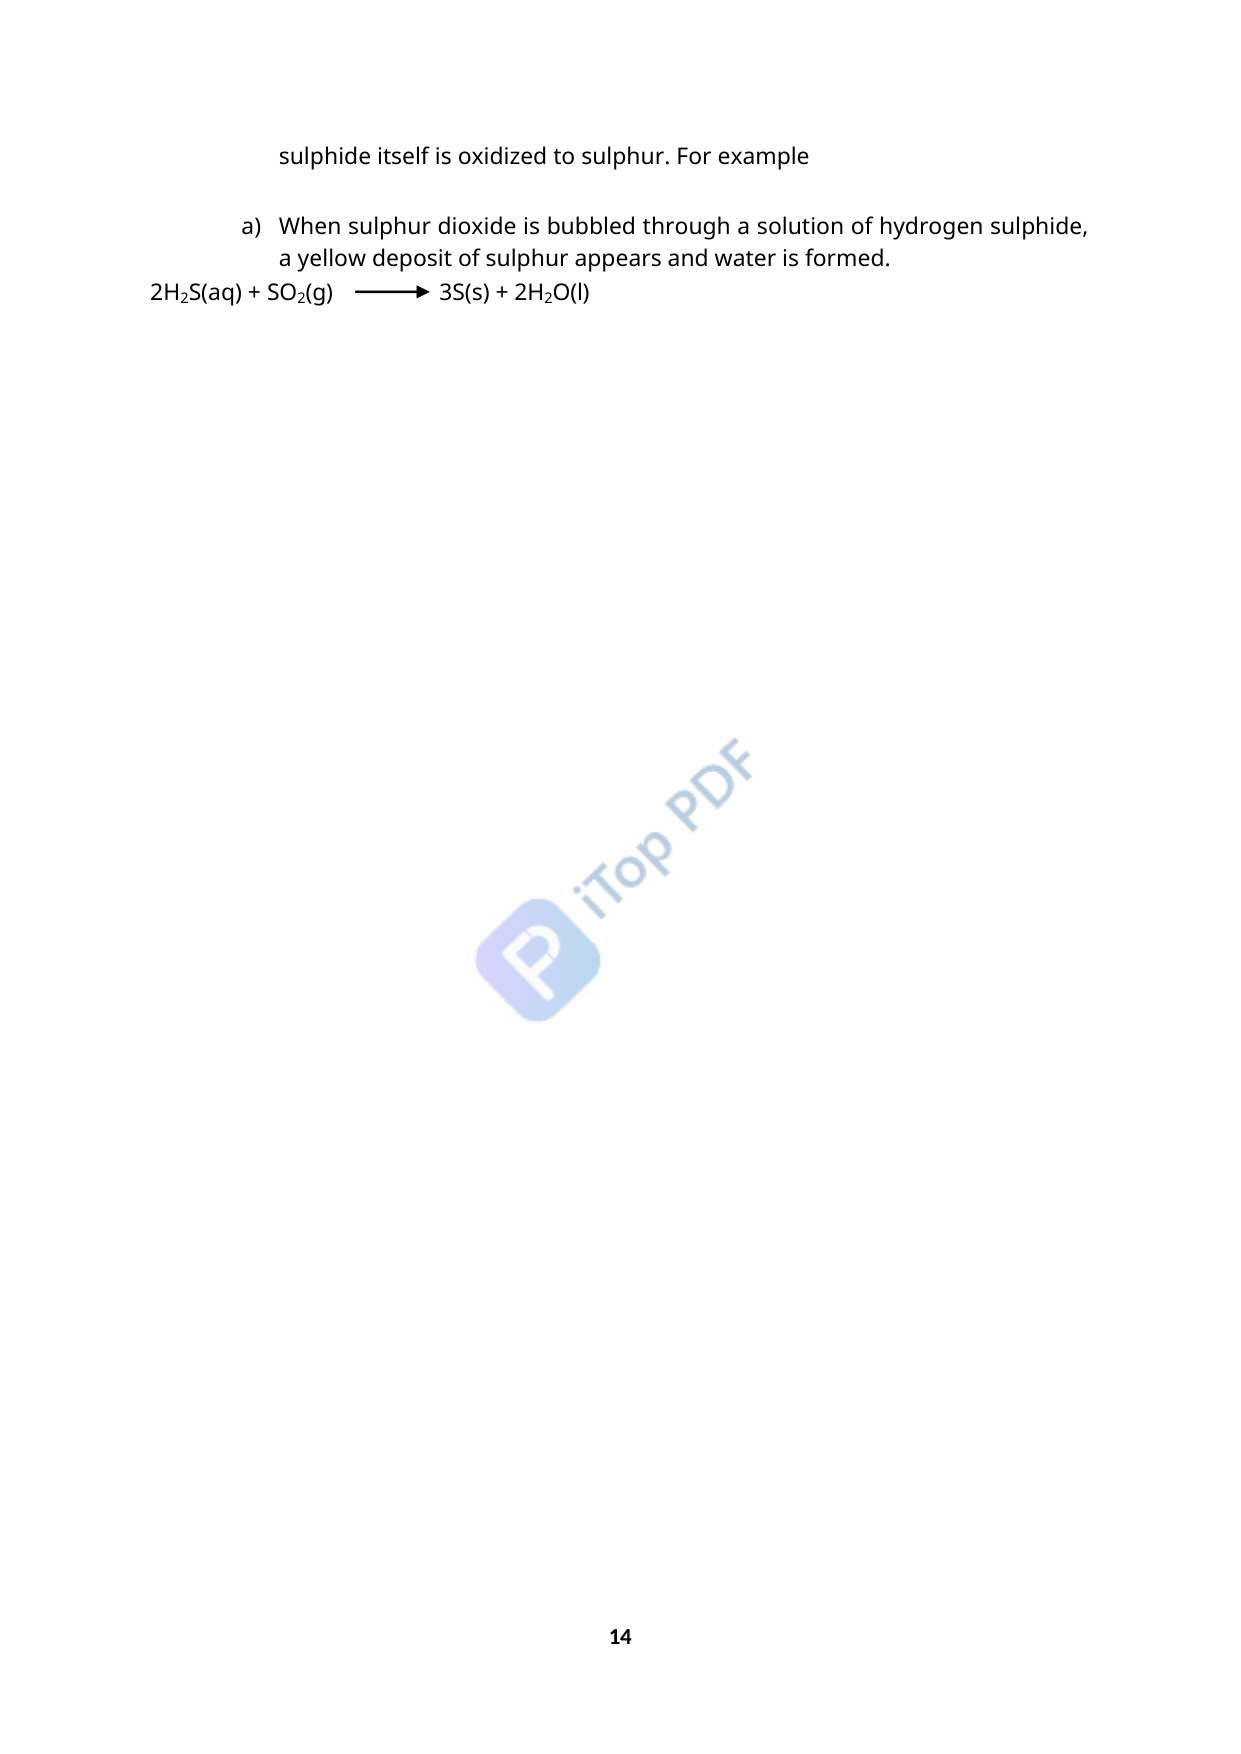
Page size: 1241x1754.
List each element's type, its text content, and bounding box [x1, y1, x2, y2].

text 2H2S(aq) + SO2(g) 3S(s) + 2H2O(l) [150, 276, 1240, 310]
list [241, 139, 1090, 171]
list When sulphur dioxide is bubbled through a solution of hydrogen sulphide, a yellow deposit of sulphur appears and water is formed. [241, 210, 1090, 273]
picture [465, 722, 776, 1033]
